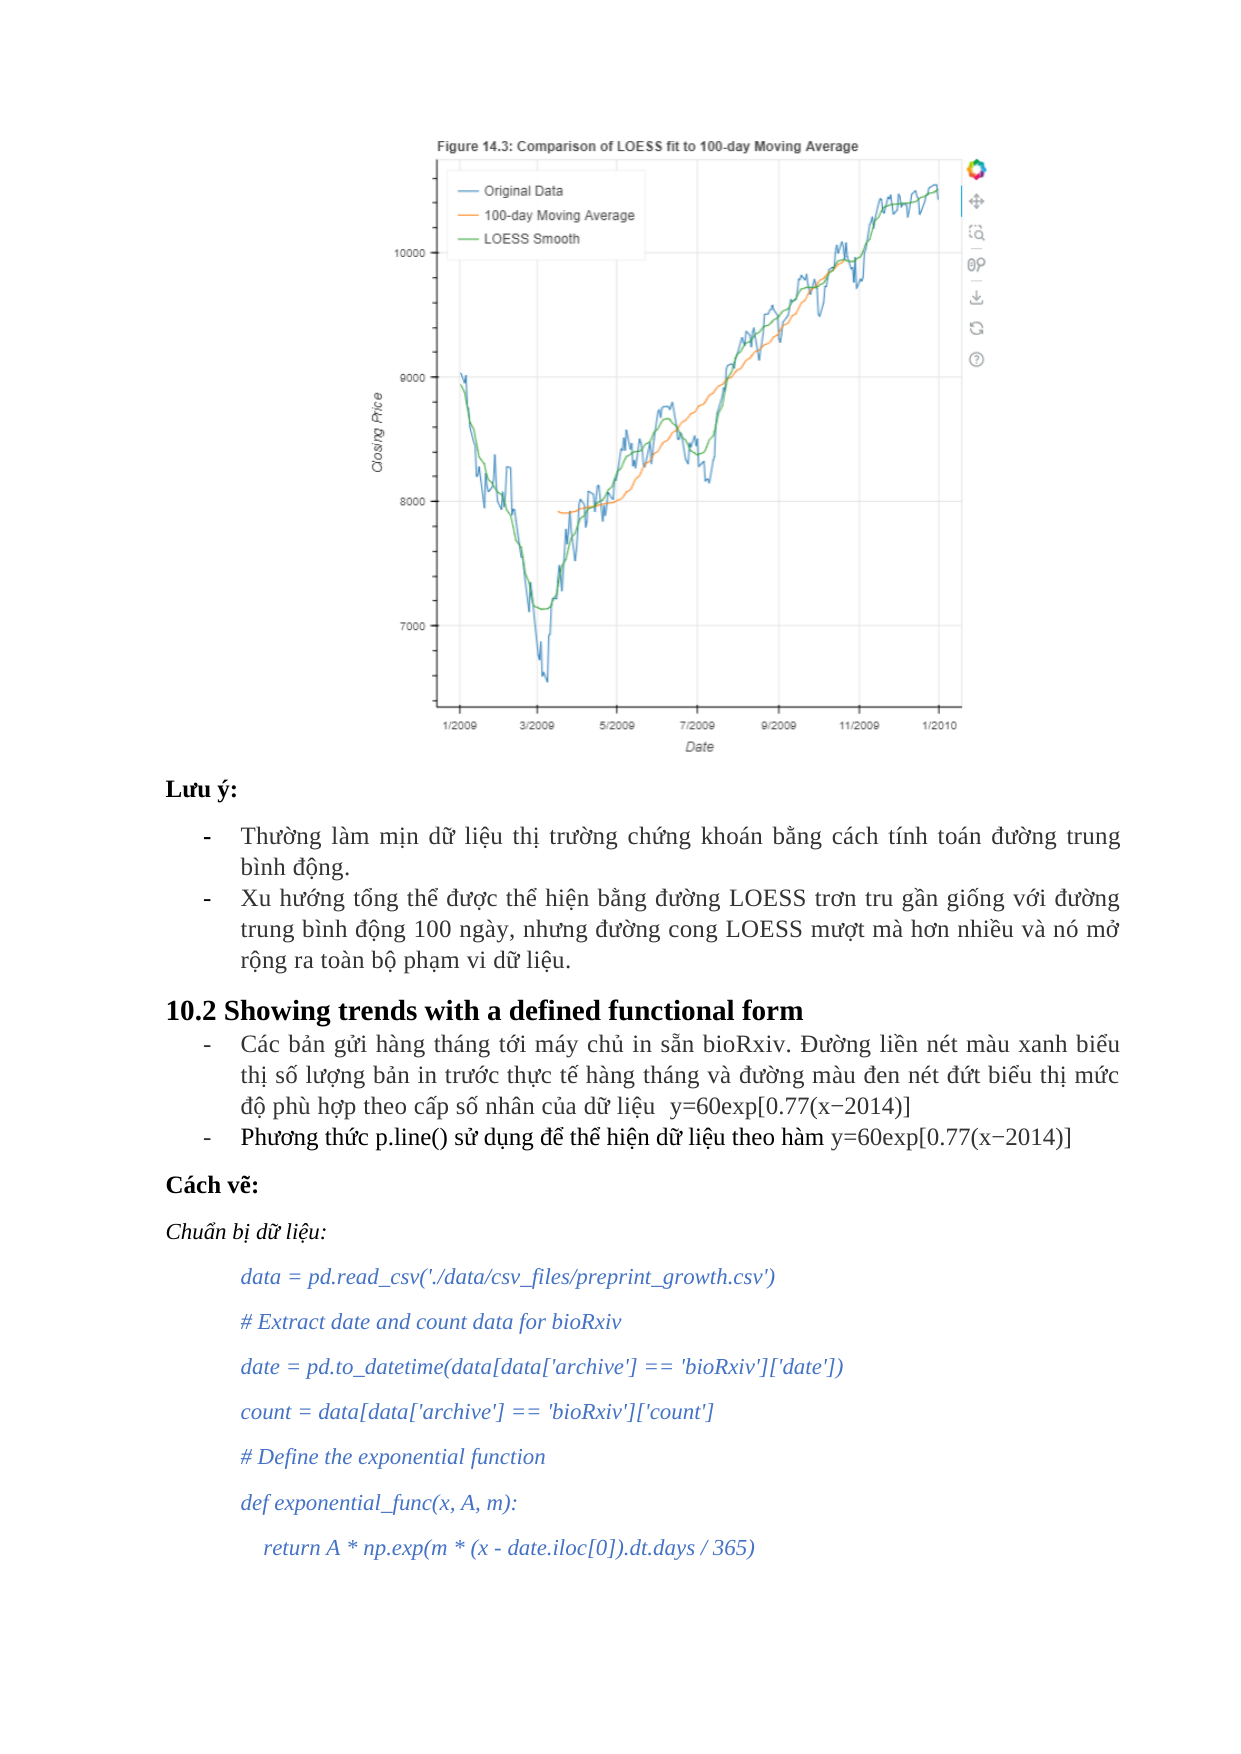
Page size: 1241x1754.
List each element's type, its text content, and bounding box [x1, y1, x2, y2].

list Các bản gửi hàng tháng tới máy chủ in sẵn bioRxiv. Đường liền nét màu xanh biểu thị số lượng bản in trước thực tế hàng tháng và đường màu đen nét đứt biểu thị mức độ phù hợp theo cấp số nhân của dữ liệu y=60exp[0.77(x−2014)] [203, 1029, 1122, 1120]
list Thường làm mịn dữ liệu thị trường chứng khoán bằng cách tính toán đường trung bình động. [203, 821, 1122, 881]
list Phương thức p.line() sử dụng để thể hiện dữ liệu theo hàm y=60exp[0.77(x−2014)] [203, 1122, 1122, 1151]
text # Extract date and count data for bioRxiv [240, 1308, 1122, 1334]
text return A * np.exp(m * (x - date.iloc[0]).dt.days / 365) [240, 1534, 1122, 1560]
text data = pd.read_csv('./data/csv_files/preprint_growth.csv') [240, 1263, 1122, 1289]
picture [362, 131, 1000, 755]
text Chuẩn bị dữ liệu: [165, 1218, 1122, 1244]
subtitle 10.2 Showing trends with a defined functional form [165, 993, 1122, 1027]
text date = pd.to_datetime(data[data['archive'] == 'bioRxiv']['date']) [240, 1353, 1122, 1379]
text Cách vẽ: [165, 1170, 1122, 1199]
text # Define the exponential function [240, 1443, 1122, 1470]
text Lưu ý: [165, 774, 1122, 802]
text def exponential_func(x, A, m): [240, 1488, 1122, 1515]
list Xu hướng tổng thể được thể hiện bằng đường LOESS trơn tru gần giống với đường trung bình động 100 ngày, nhưng đường cong LOESS mượt mà hơn nhiều và nó mở rộng ra toàn bộ phạm vi dữ liệu. [203, 883, 1122, 974]
text count = data[data['archive'] == 'bioRxiv']['count'] [240, 1398, 1122, 1425]
